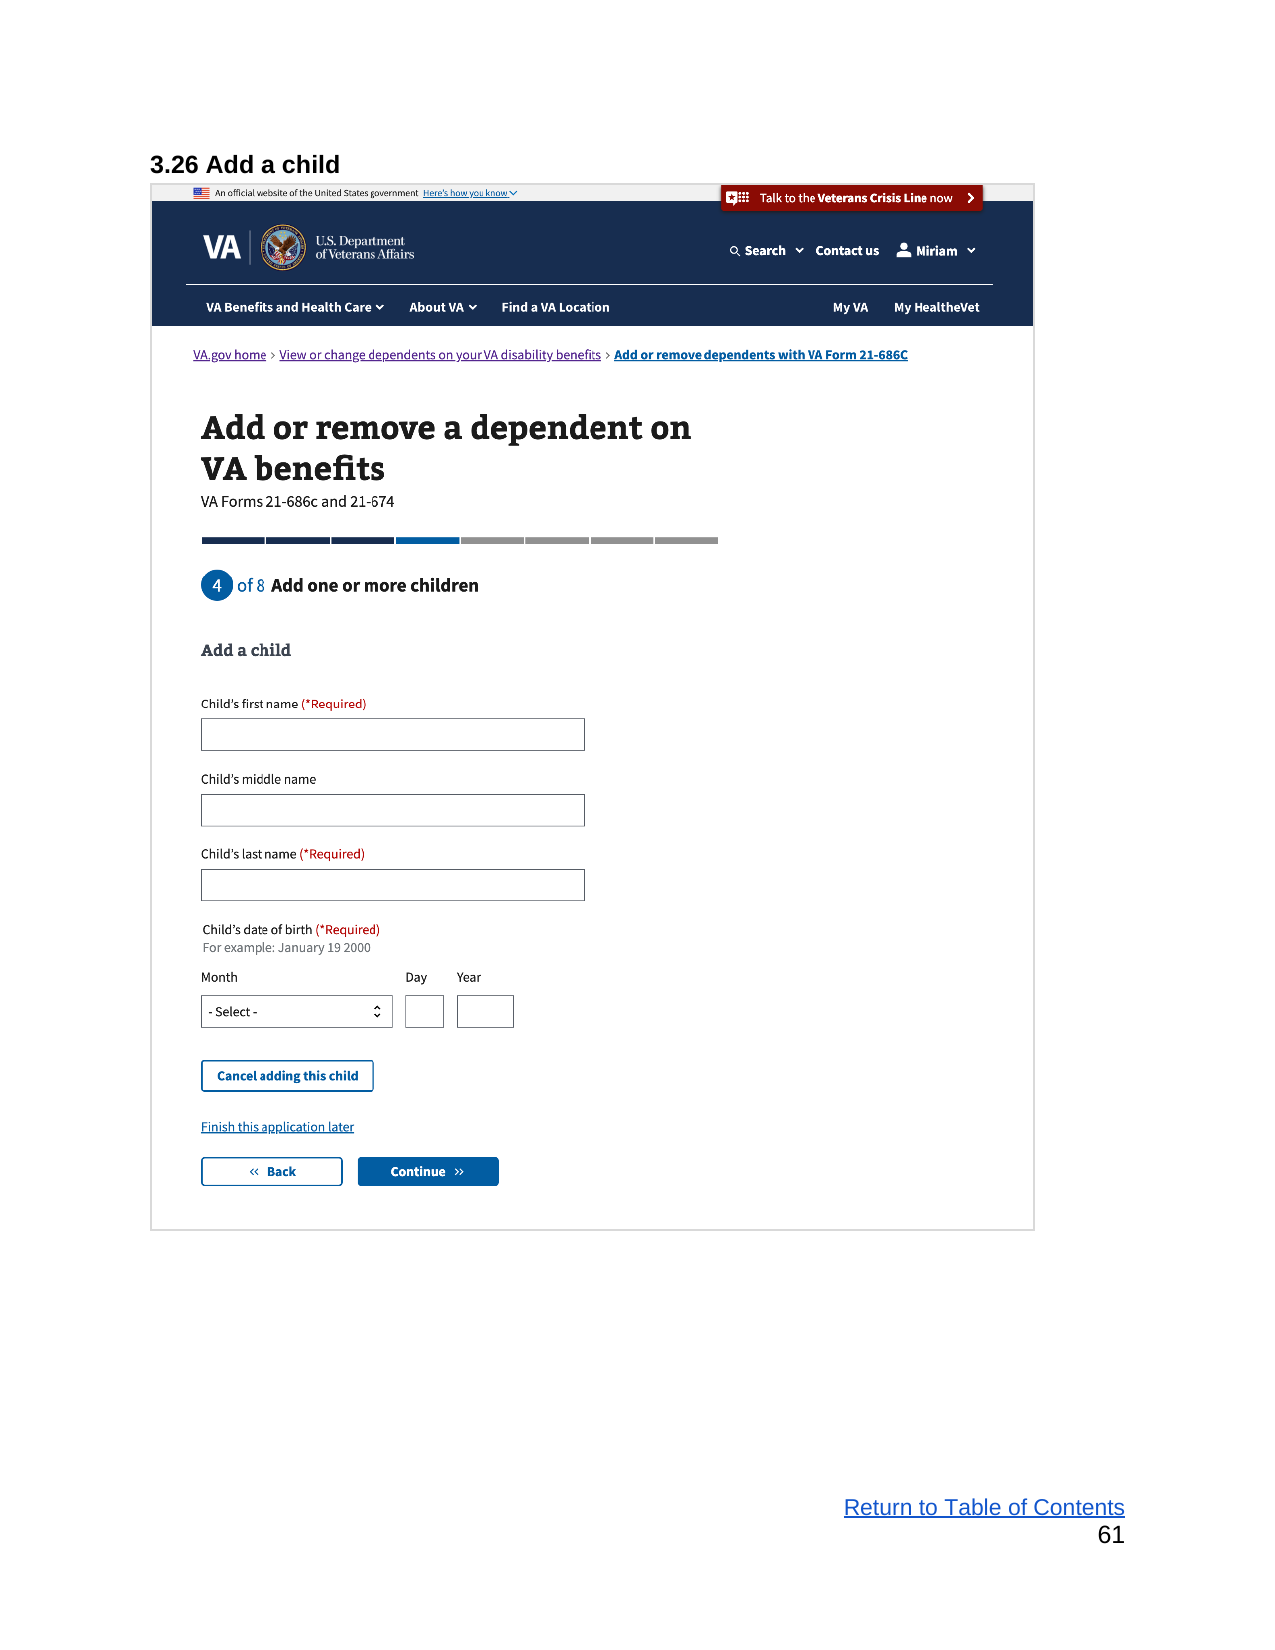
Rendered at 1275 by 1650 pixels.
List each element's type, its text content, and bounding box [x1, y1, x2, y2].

subtitle 3.26 Add a child [150, 150, 1125, 179]
picture [152, 185, 1033, 1229]
